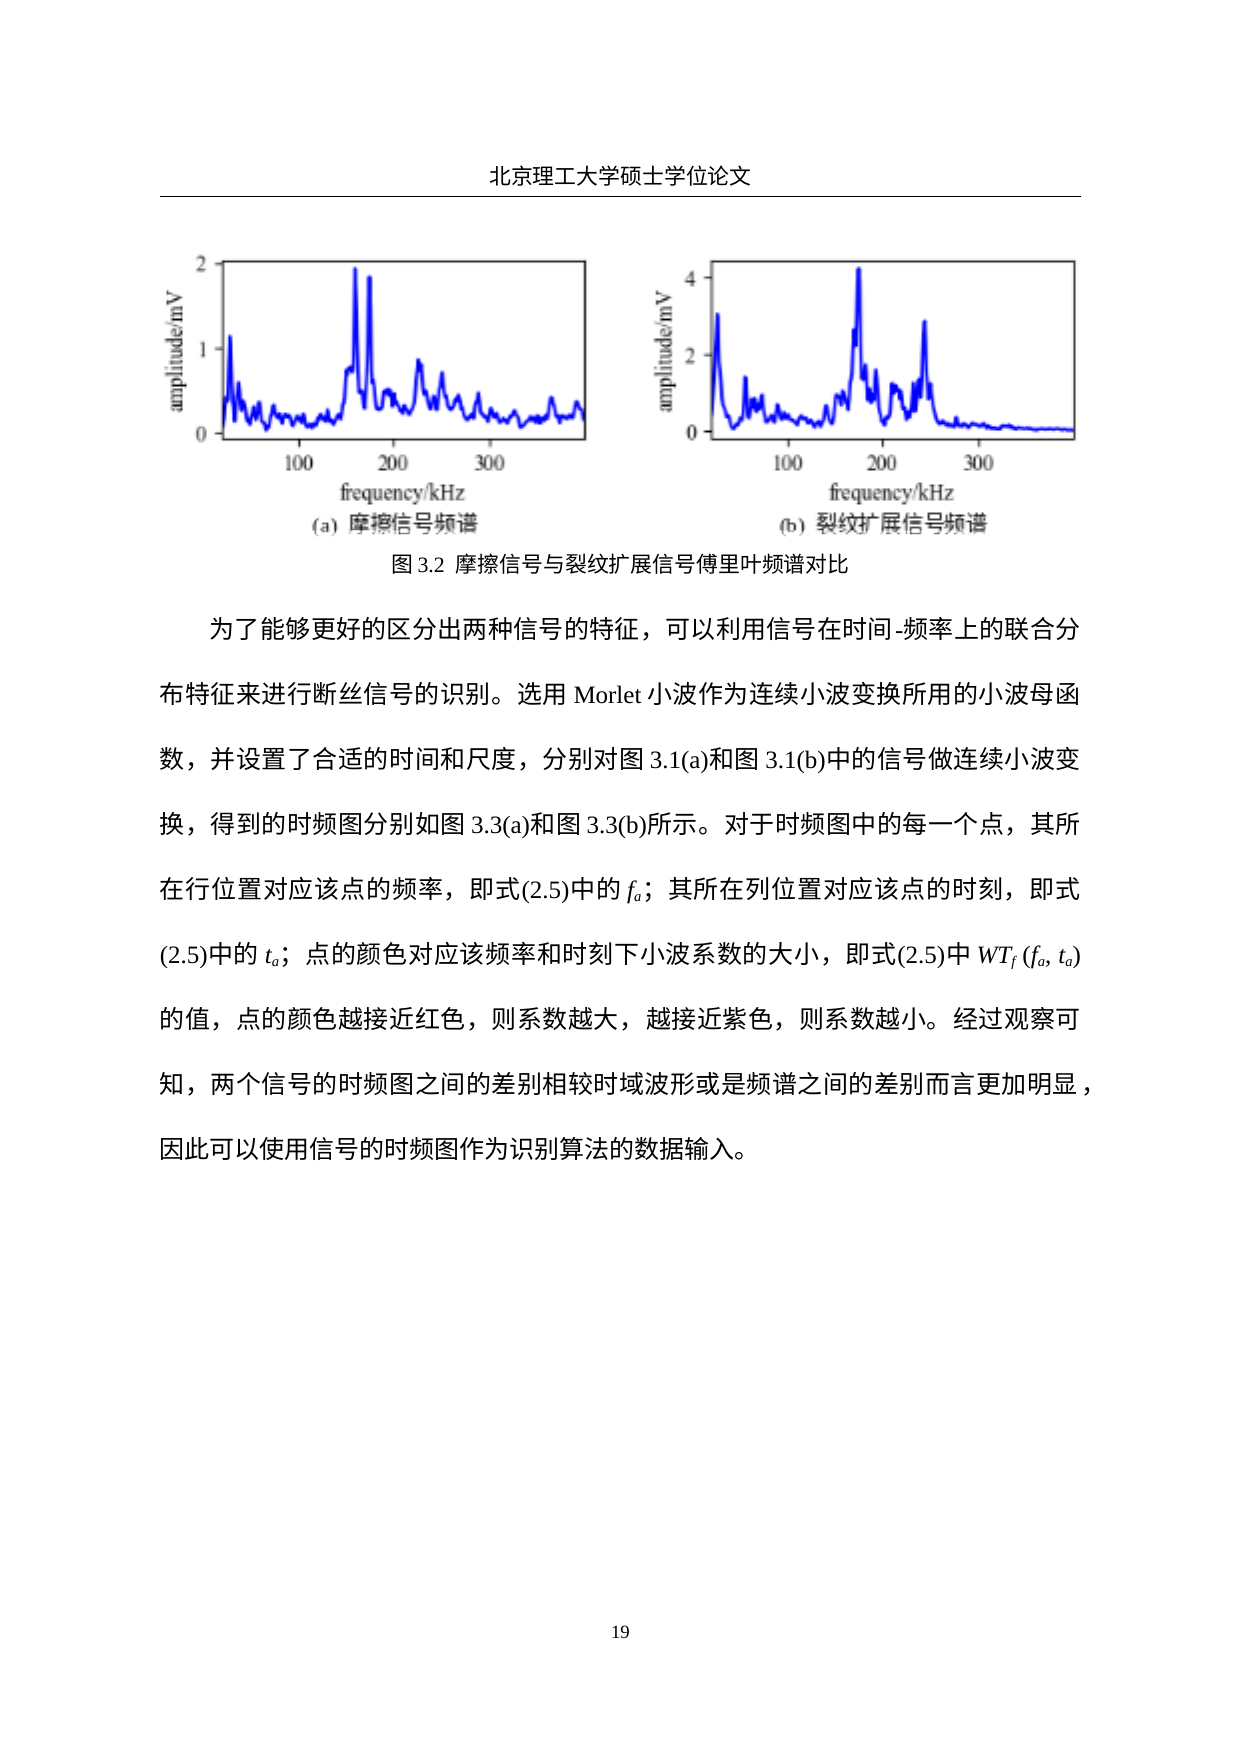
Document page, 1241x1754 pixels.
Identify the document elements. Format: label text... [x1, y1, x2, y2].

text 图3.2 摩擦信号与裂纹扩展信号傅里叶频谱对比 [159, 547, 1081, 579]
text 为了能够更好的区分出两种信号的特征，可以利用信号在时间-频率上的联合分布特征来进行断丝信号的识别。选用Morlet小波作为连续小波变换所用的小波母函数，并设置了合适的时间和尺度，分别对图3.1(a)和图3.1(b)中的信号做连续小波变换，得到的时频图分别如图3.3(a)和图3.3(b)所示。对于时频图中的每一个点，其所在行位置对应该点的频率，即式(2.5)中的fa；其所在列位置对应该点的时刻，即式(2.5)中的ta；点的颜色对应该频率和时刻下小波系数的大小，即式(2.5)中WTf (fa, ta)的值，点的颜色越接近红色，则系数越大，越接近紫色，则系数越小。经过观察可知，两个信号的时频图之间的差别相较时域波形或是频谱之间的差别而言更加明显，因此可以使用信号的时频图作为识别算法的数据输入。 [159, 596, 1081, 1181]
